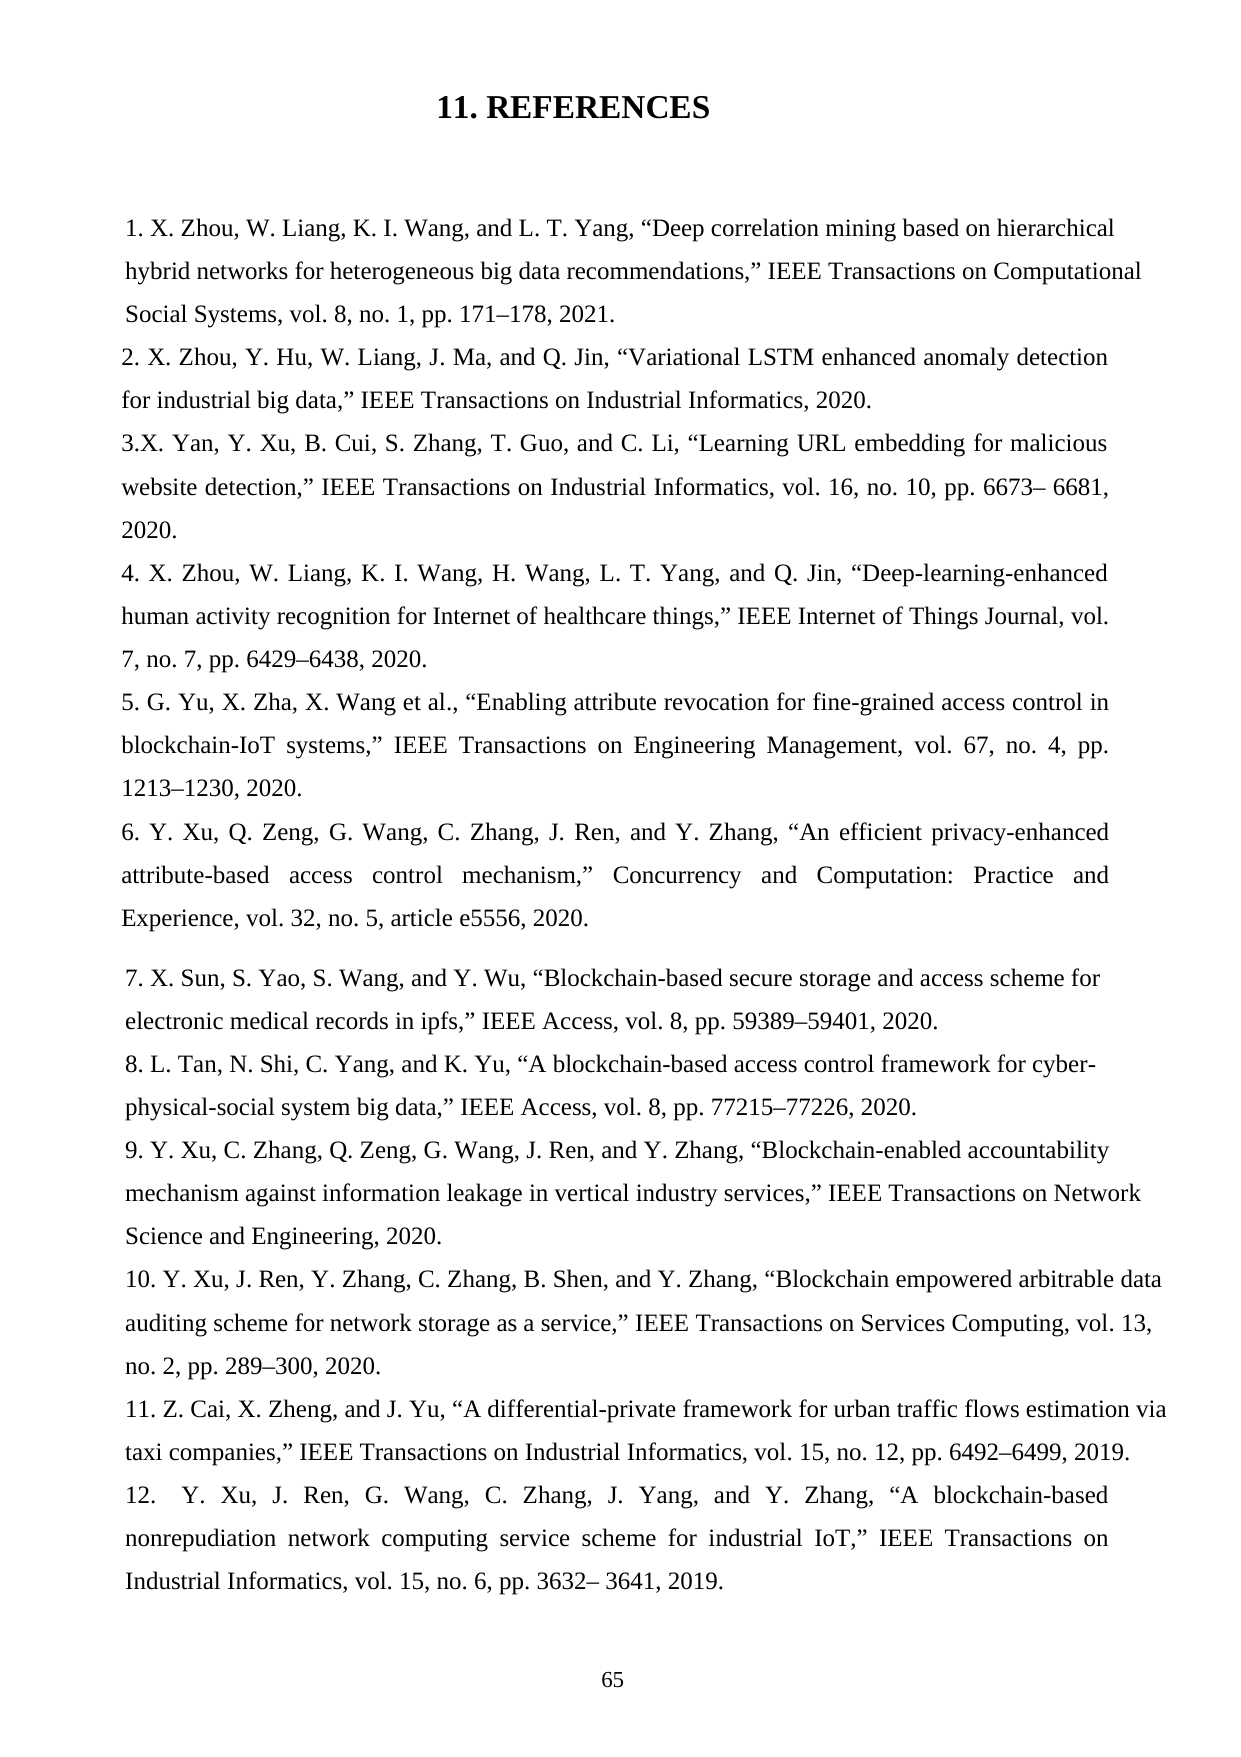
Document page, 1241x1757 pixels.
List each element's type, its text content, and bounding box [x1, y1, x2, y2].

list 3.X. Yan, Y. Xu, B. Cui, S. Zhang, T. Guo, and C. Li, “Learning URL embedding for malicious website detection,” IEEE Transactions on Industrial Informatics, vol. 16, no. 10, pp. 6673– 6681, 2020. [121, 428, 1110, 543]
text 10. Y. Xu, J. Ren, Y. Zhang, C. Zhang, B. Shen, and Y. Zhang, “Blockchain empowered arbitrable data auditing scheme for network storage as a service,” IEEE Transactions on Services Computing, vol. 13, no. 2, pp. 289–300, 2020. [125, 1264, 1167, 1379]
text 8. L. Tan, N. Shi, C. Yang, and K. Yu, “A blockchain-based access control framework for cyber-physical-social system big data,” IEEE Access, vol. 8, pp. 77215–77226, 2020. [125, 1049, 1167, 1121]
text 7. X. Sun, S. Yao, S. Wang, and Y. Wu, “Blockchain-based secure storage and access scheme for electronic medical records in ipfs,” IEEE Access, vol. 8, pp. 59389–59401, 2020. [125, 963, 1167, 1034]
text 9. Y. Xu, C. Zhang, Q. Zeng, G. Wang, J. Ren, and Y. Zhang, “Blockchain-enabled accountability mechanism against information leakage in vertical industry services,” IEEE Transactions on Network Science and Engineering, 2020. [125, 1135, 1167, 1250]
subtitle 11. REFERENCES [336, 87, 1141, 126]
list 5. G. Yu, X. Zha, X. Wang et al., “Enabling attribute revocation for fine-grained access control in blockchain-IoT systems,” IEEE Transactions on Engineering Management, vol. 67, no. 4, pp. 1213–1230, 2020. [121, 687, 1110, 802]
text 11. Z. Cai, X. Zheng, and J. Yu, “A differential-private framework for urban traffic flows estimation via taxi companies,” IEEE Transactions on Industrial Informatics, vol. 15, no. 12, pp. 6492–6499, 2019. [125, 1394, 1167, 1466]
list 2. X. Zhou, Y. Hu, W. Liang, J. Ma, and Q. Jin, “Variational LSTM enhanced anomaly detection for industrial big data,” IEEE Transactions on Industrial Informatics, 2020. [121, 342, 1110, 414]
list 4. X. Zhou, W. Liang, K. I. Wang, H. Wang, L. T. Yang, and Q. Jin, “Deep-learning-enhanced human activity recognition for Internet of healthcare things,” IEEE Internet of Things Journal, vol. 7, no. 7, pp. 6429–6438, 2020. [121, 558, 1110, 673]
list Y. Xu, J. Ren, G. Wang, C. Zhang, J. Yang, and Y. Zhang, “A blockchain-based nonrepudiation network computing service scheme for industrial IoT,” IEEE Transactions on Industrial Informatics, vol. 15, no. 6, pp. 3632– 3641, 2019. [125, 1480, 1110, 1595]
text 1. X. Zhou, W. Liang, K. I. Wang, and L. T. Yang, “Deep correlation mining based on hierarchical hybrid networks for heterogeneous big data recommendations,” IEEE Transactions on Computational Social Systems, vol. 8, no. 1, pp. 171–178, 2021. [125, 213, 1167, 328]
list 6. Y. Xu, Q. Zeng, G. Wang, C. Zhang, J. Ren, and Y. Zhang, “An efficient privacy-enhanced attribute-based access control mechanism,” Concurrency and Computation: Practice and Experience, vol. 32, no. 5, article e5556, 2020. [121, 817, 1110, 932]
